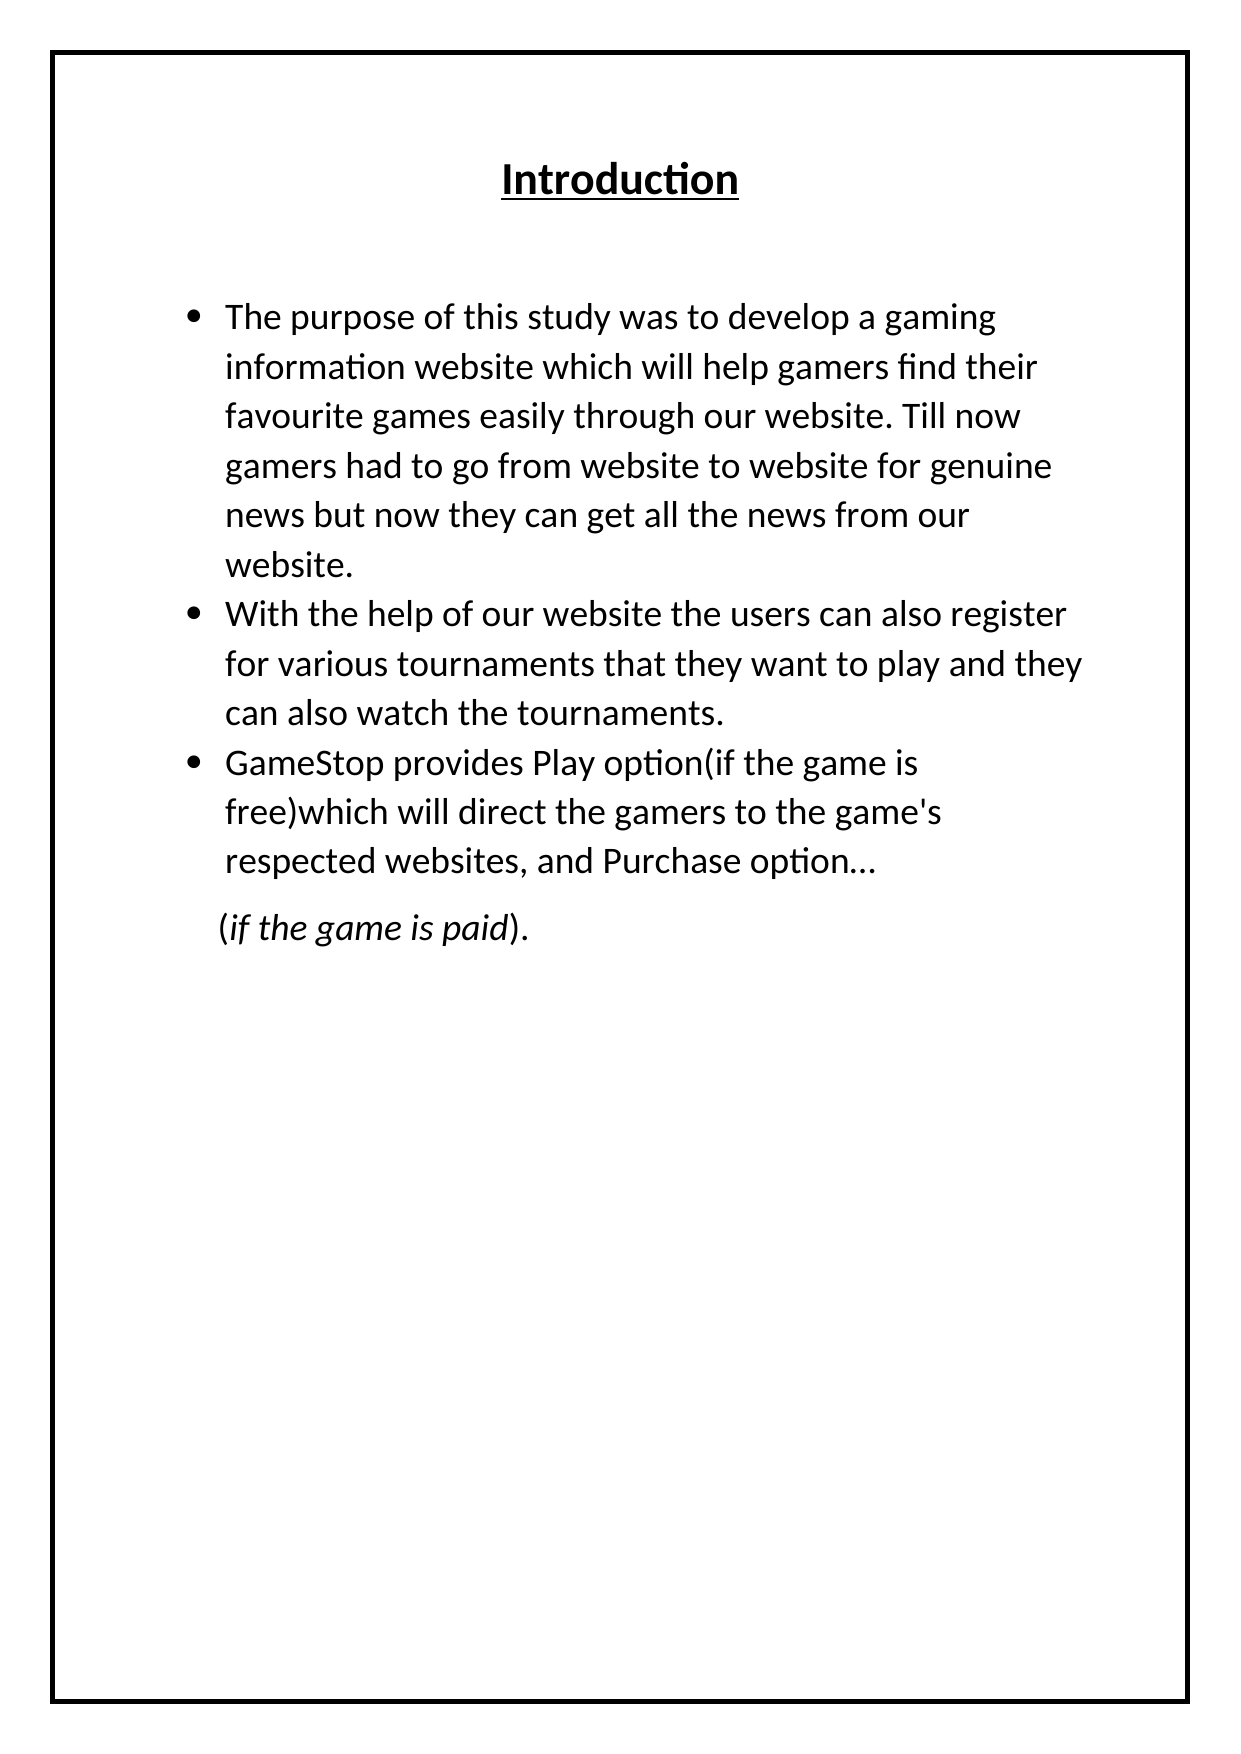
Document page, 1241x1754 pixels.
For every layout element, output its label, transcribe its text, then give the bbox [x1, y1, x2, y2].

list The purpose of this study was to develop a gaming information website which will help gamers find their favourite games easily through our website. Till now gamers had to go from website to website for genuine news but now they can get all the news from our website. [187, 293, 1090, 586]
list With the help of our website the users can also register for various tournaments that they want to play and they can also watch the tournaments. [187, 590, 1090, 735]
text (if the game is paid). [150, 903, 1090, 949]
text Introduction [150, 150, 1090, 206]
list GameStop provides Play option(if the game is free)which will direct the gamers to the game's respected websites, and Purchase option… [187, 738, 1090, 883]
